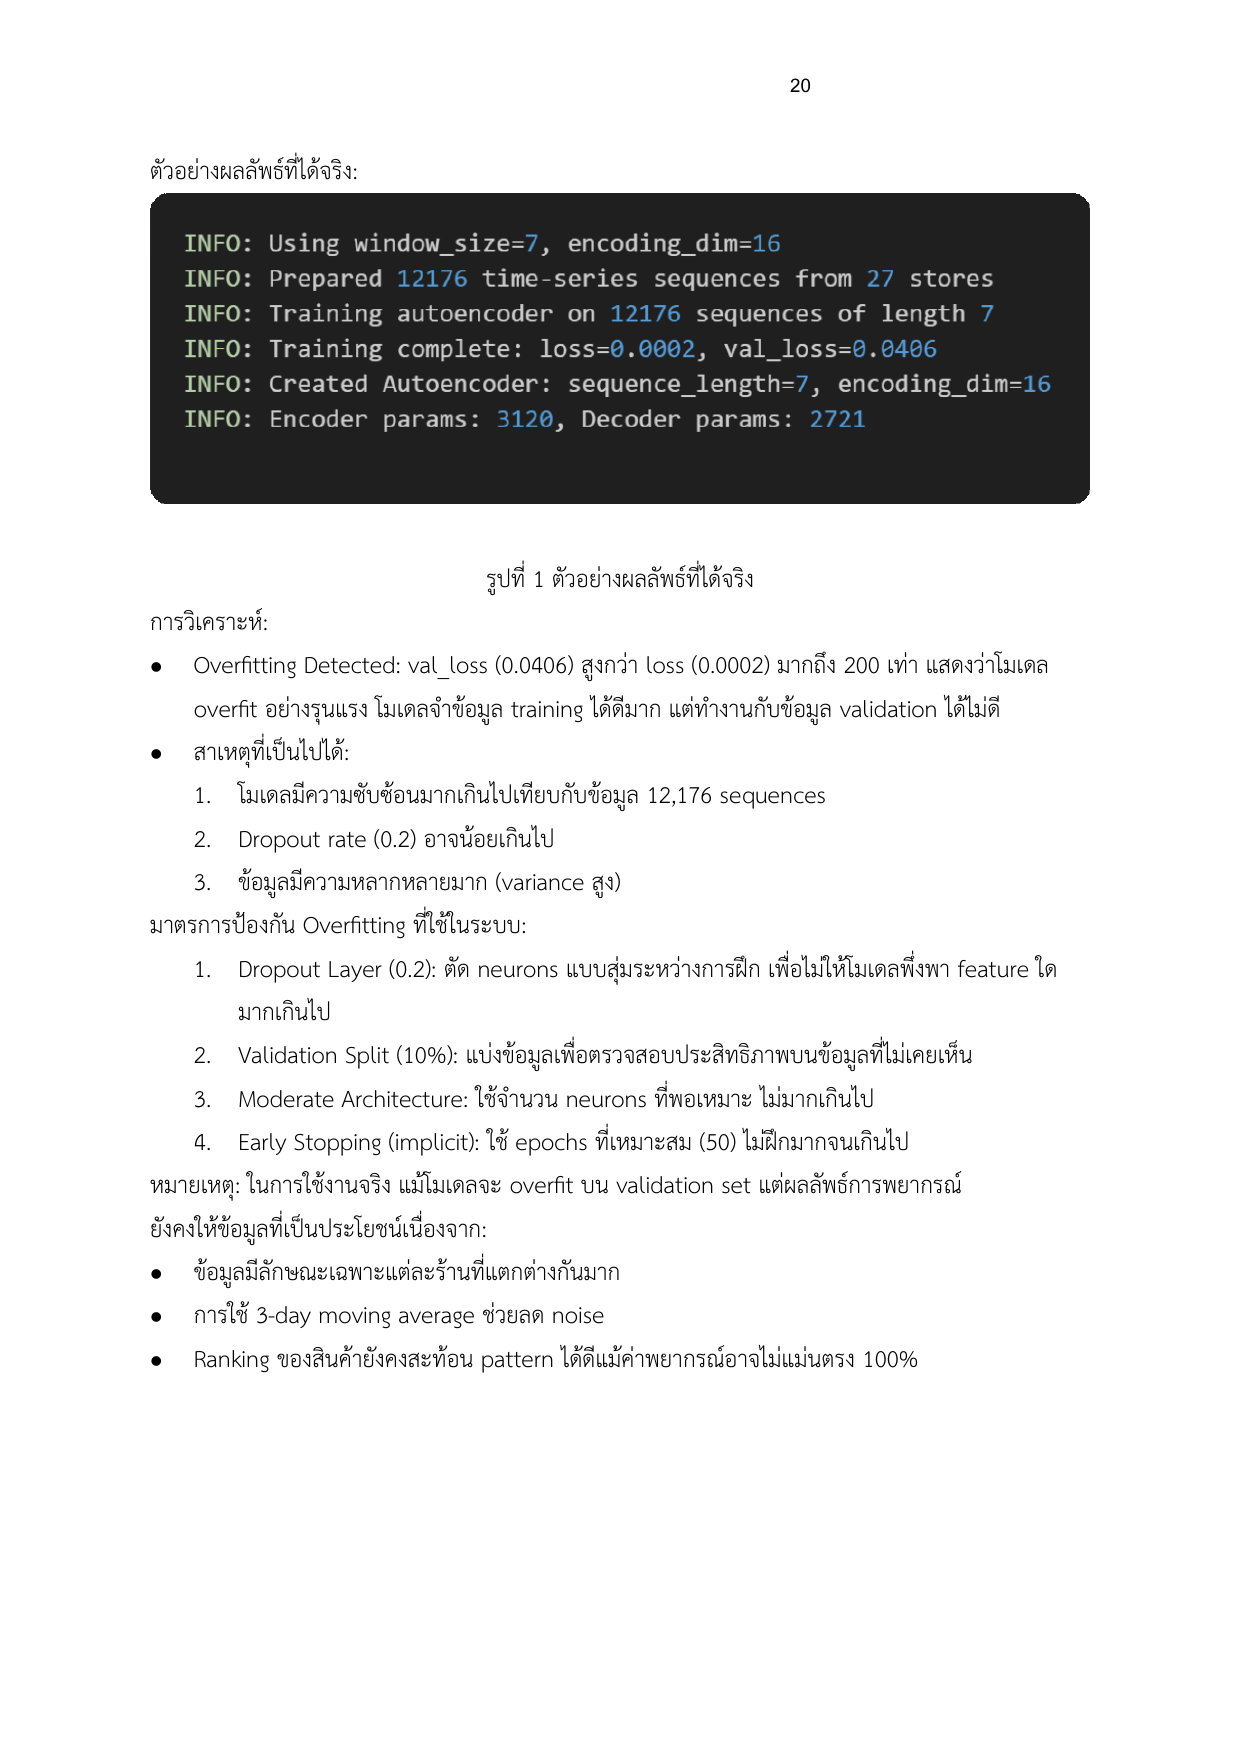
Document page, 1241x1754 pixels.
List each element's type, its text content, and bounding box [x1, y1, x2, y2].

list หมายเหตุ: ในการใช้งานจริง แม้โมเดลจะ overfit บน validation set แต่ผลลัพธ์การพยากรณ์ ยังคงให้ข้อมูลที่เป็นประโยชน์เนื่องจาก: [150, 1164, 1090, 1246]
list Ranking ของสินค้ายังคงสะท้อน pattern ได้ดีแม้ค่าพยากรณ์อาจไม่แม่นตรง 100% [150, 1338, 1090, 1376]
list โมเดลมีความซับซ้อนมากเกินไปเทียบกับข้อมูล 12,176 sequences [194, 774, 1090, 812]
list การใช้ 3-day moving average ช่วยลด noise [150, 1294, 1090, 1332]
text รูปที่ 1 ตัวอย่างผลลัพธ์ที่ได้จริง [150, 558, 1090, 596]
list Moderate Architecture: ใช้จำนวน neurons ที่พอเหมาะ ไม่มากเกินไป [194, 1078, 1090, 1116]
text การวิเคราะห์: [150, 601, 1090, 639]
picture [150, 193, 1090, 504]
list Overfitting Detected: val_loss (0.0406) สูงกว่า loss (0.0002) มากถึง 200 เท่า แสดงว่าโมเดล overfit อย่างรุนแรง โมเดลจำข้อมูล training ได้ดีมาก แต่ทำงานกับข้อมูล validation ได้ไม่ดี [150, 644, 1090, 726]
list สาเหตุที่เป็นไปได้: [150, 731, 1090, 769]
list ข้อมูลมีความหลากหลายมาก (variance สูง) [194, 861, 1090, 899]
list มาตรการป้องกัน Overfitting ที่ใช้ในระบบ: [150, 904, 1090, 942]
list Early Stopping (implicit): ใช้ epochs ที่เหมาะสม (50) ไม่ฝึกมากจนเกินไป [194, 1121, 1090, 1159]
text ตัวอย่างผลลัพธ์ที่ได้จริง: [150, 150, 1090, 188]
list ข้อมูลมีลักษณะเฉพาะแต่ละร้านที่แตกต่างกันมาก [150, 1251, 1090, 1289]
list Validation Split (10%): แบ่งข้อมูลเพื่อตรวจสอบประสิทธิภาพบนข้อมูลที่ไม่เคยเห็น [194, 1034, 1090, 1072]
list Dropout Layer (0.2): ตัด neurons แบบสุ่มระหว่างการฝึก เพื่อไม่ให้โมเดลพึ่งพา feature ใดมากเกินไป [194, 948, 1090, 1029]
list Dropout rate (0.2) อาจน้อยเกินไป [194, 818, 1090, 856]
